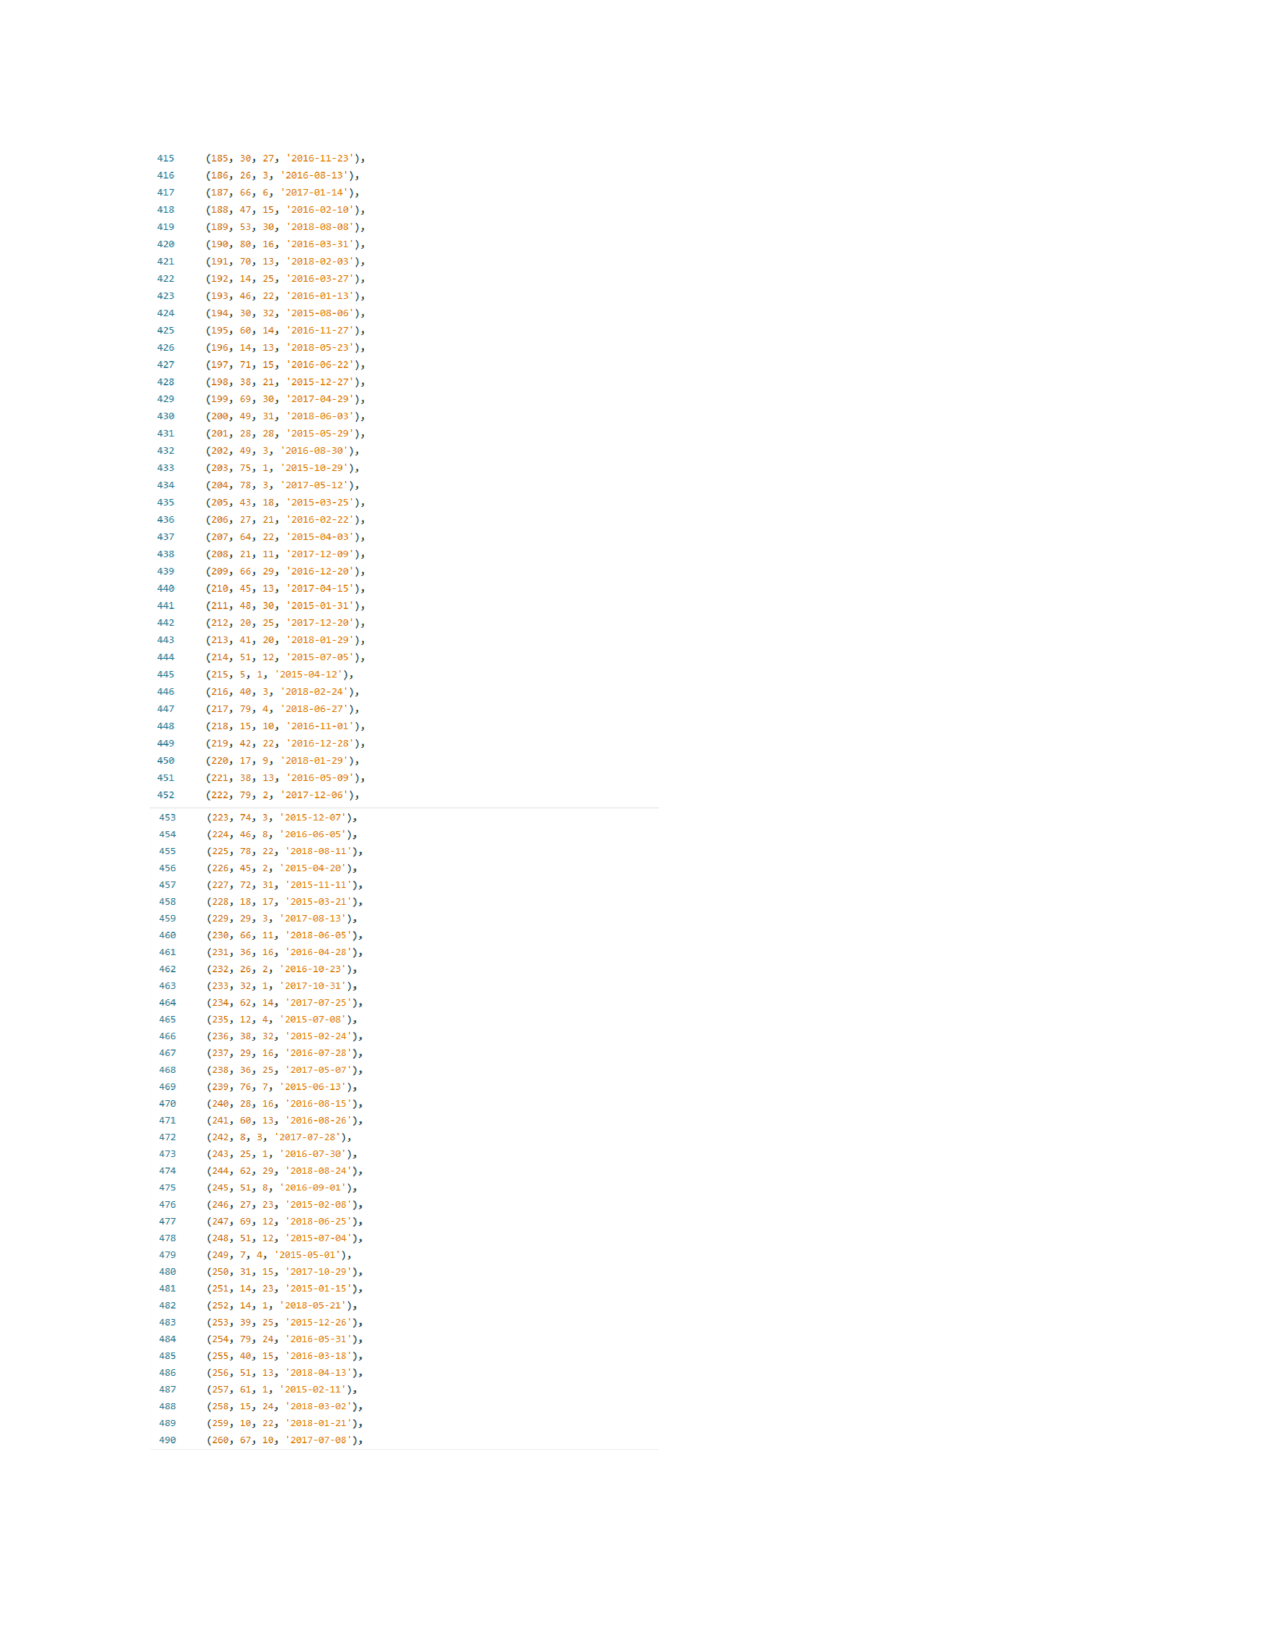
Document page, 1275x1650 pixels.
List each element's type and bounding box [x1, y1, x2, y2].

picture [150, 150, 671, 803]
picture [150, 807, 659, 1450]
